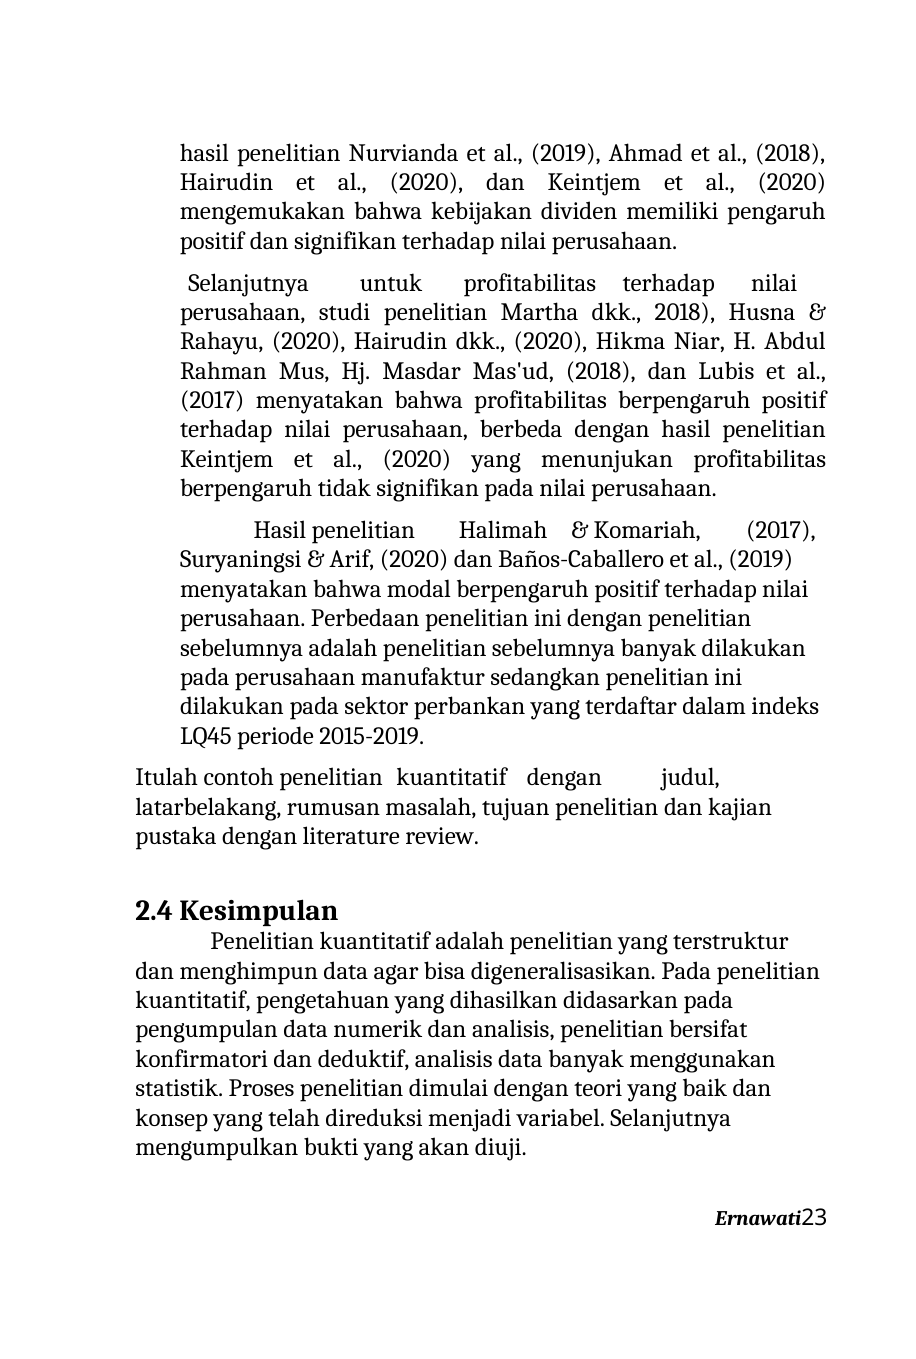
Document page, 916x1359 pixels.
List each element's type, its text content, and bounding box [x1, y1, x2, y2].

table_header untuk [321, 261, 460, 297]
table_header terhadap [599, 261, 738, 297]
table_header nilai [738, 261, 877, 297]
text perusahaan, studi penelitian Martha dkk., 2018), Husna & Rahayu, (2020), Hairudin dkk., (2020), Hikma Niar, H. Abdul Rahman Mus, Hj. Masdar Mas'ud, (2018), dan Lubis et al., (2017) menyatakan bahwa profitabilitas berpengaruh positif terhadap nilai perusahaan, berbeda dengan hasil penelitian Keintjem et al., (2020) yang menunjukan profitabilitas berpengaruh tidak signifikan pada nilai perusahaan. [180, 297, 827, 502]
table_header Selanjutnya [183, 261, 321, 297]
table_header profitabilitas [460, 261, 599, 297]
text Itulah contoh penelitian kuantitatif dengan judul, latarbelakang, rumusan masalah, tujuan penelitian dan kajian pustaka dengan literature review. [135, 762, 829, 850]
text 2.4 Kesimpulan Penelitian kuantitatif adalah penelitian yang terstruktur dan menghimpun data agar bisa digeneralisasikan. Pada penelitian kuantitatif, pengetahuan yang dihasilkan didasarkan pada pengumpulan data numerik dan analisis, penelitian bersifat konfirmatori dan deduktif, analisis data banyak menggunakan statistik. Proses penelitian dimulai dengan teori yang baik dan konsep yang telah direduksi menjadi variabel. Selanjutnya mengumpulkan bukti yang akan diuji. [135, 897, 829, 1161]
text Ernawati23 [135, 1203, 827, 1231]
text hasil penelitian Nurvianda et al., (2019), Ahmad et al., (2018), Hairudin et al., (2020), dan Keintjem et al., (2020) mengemukakan bahwa kebijakan dividen memiliki pengaruh positif dan signifikan terhadap nilai perusahaan. [179, 137, 827, 255]
text Hasil penelitian Halimah & Komariah, (2017), Suryaningsi & Arif, (2020) dan Baños-Caballero et al., (2019) menyatakan bahwa modal berpengaruh positif terhadap nilai perusahaan. Perbedaan penelitian ini dengan penelitian sebelumnya adalah penelitian sebelumnya banyak dilakukan pada perusahaan manufaktur sedangkan penelitian ini dilakukan pada sektor perbankan yang terdaftar dalam indeks LQ45 periode 2015-2019. [180, 515, 829, 750]
